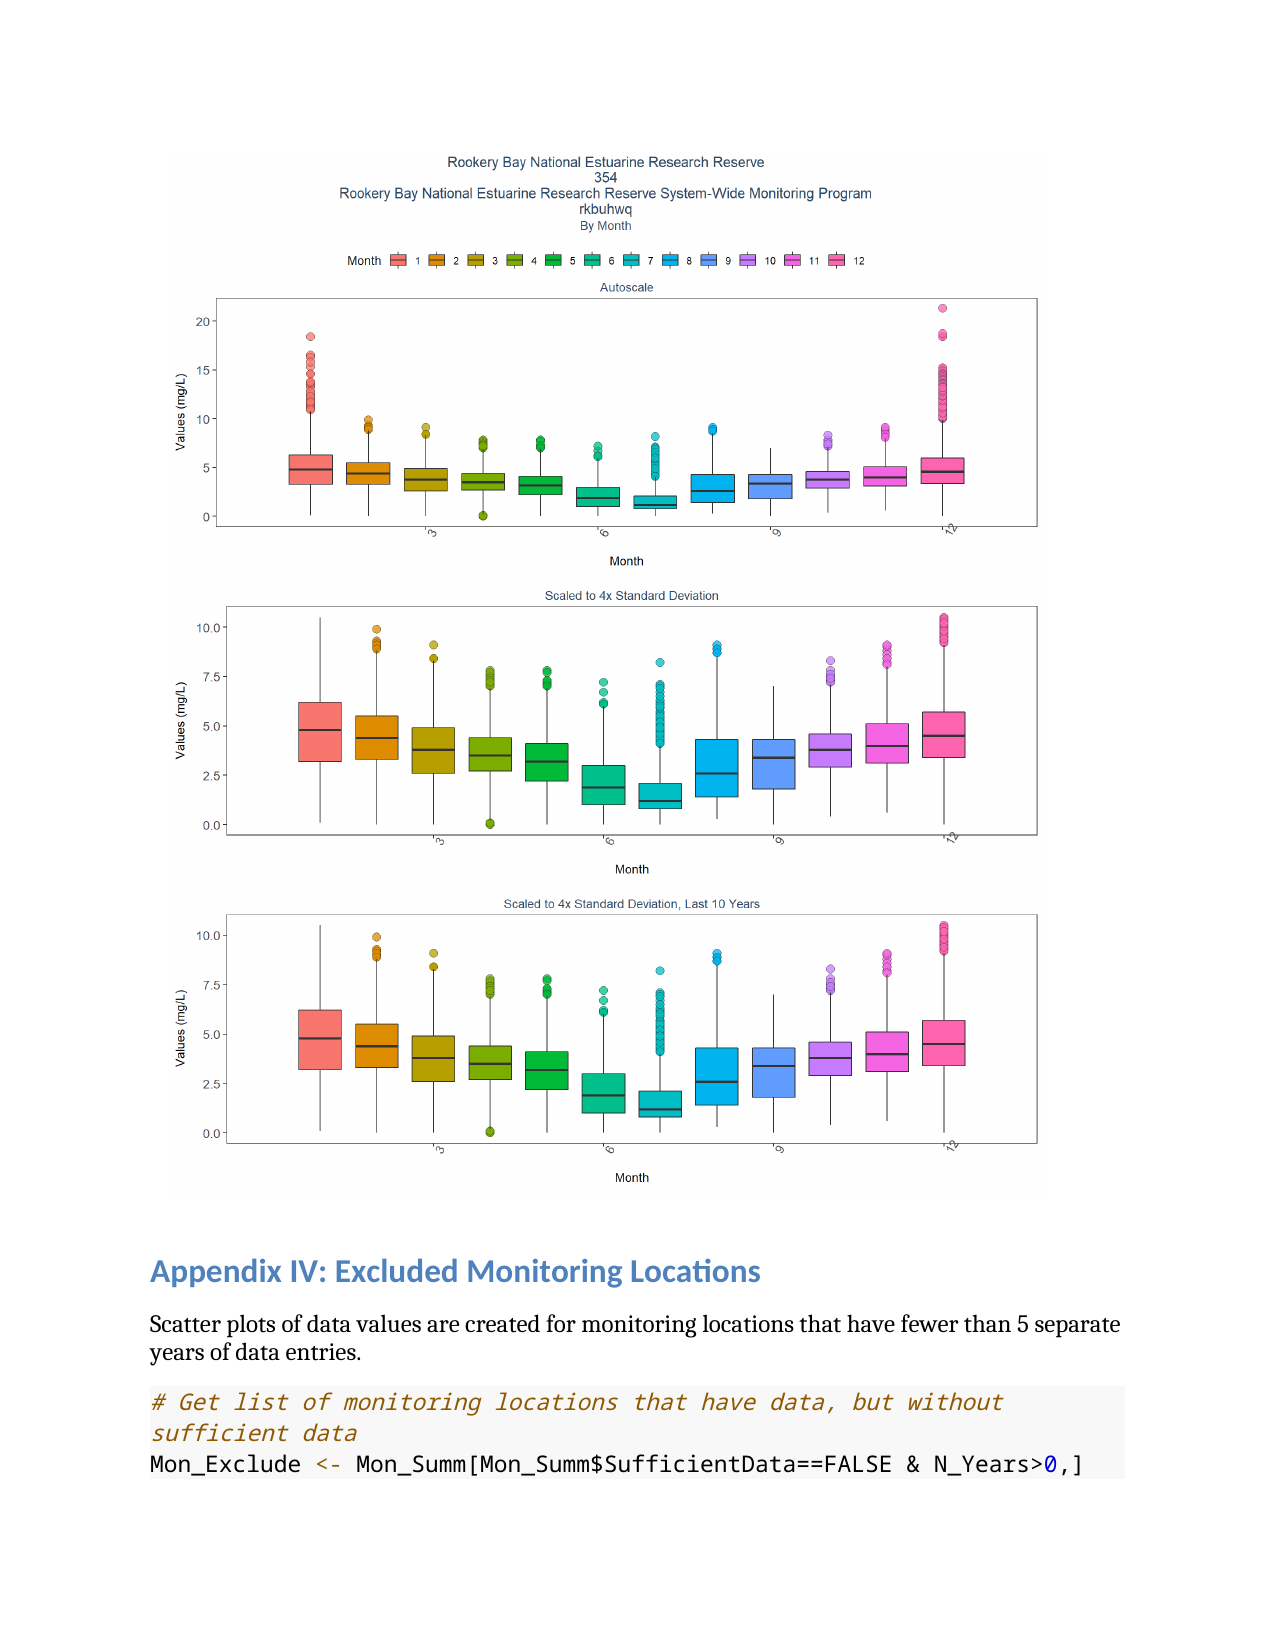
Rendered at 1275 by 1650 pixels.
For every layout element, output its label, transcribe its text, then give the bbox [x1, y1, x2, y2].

text Scatter plots of data values are created for monitoring locations that have fewer than 5 separate years of data entries. [150, 1309, 1125, 1367]
picture [168, 150, 1044, 1200]
subtitle Appendix IV: Excluded Monitoring Locations [150, 1250, 1125, 1291]
